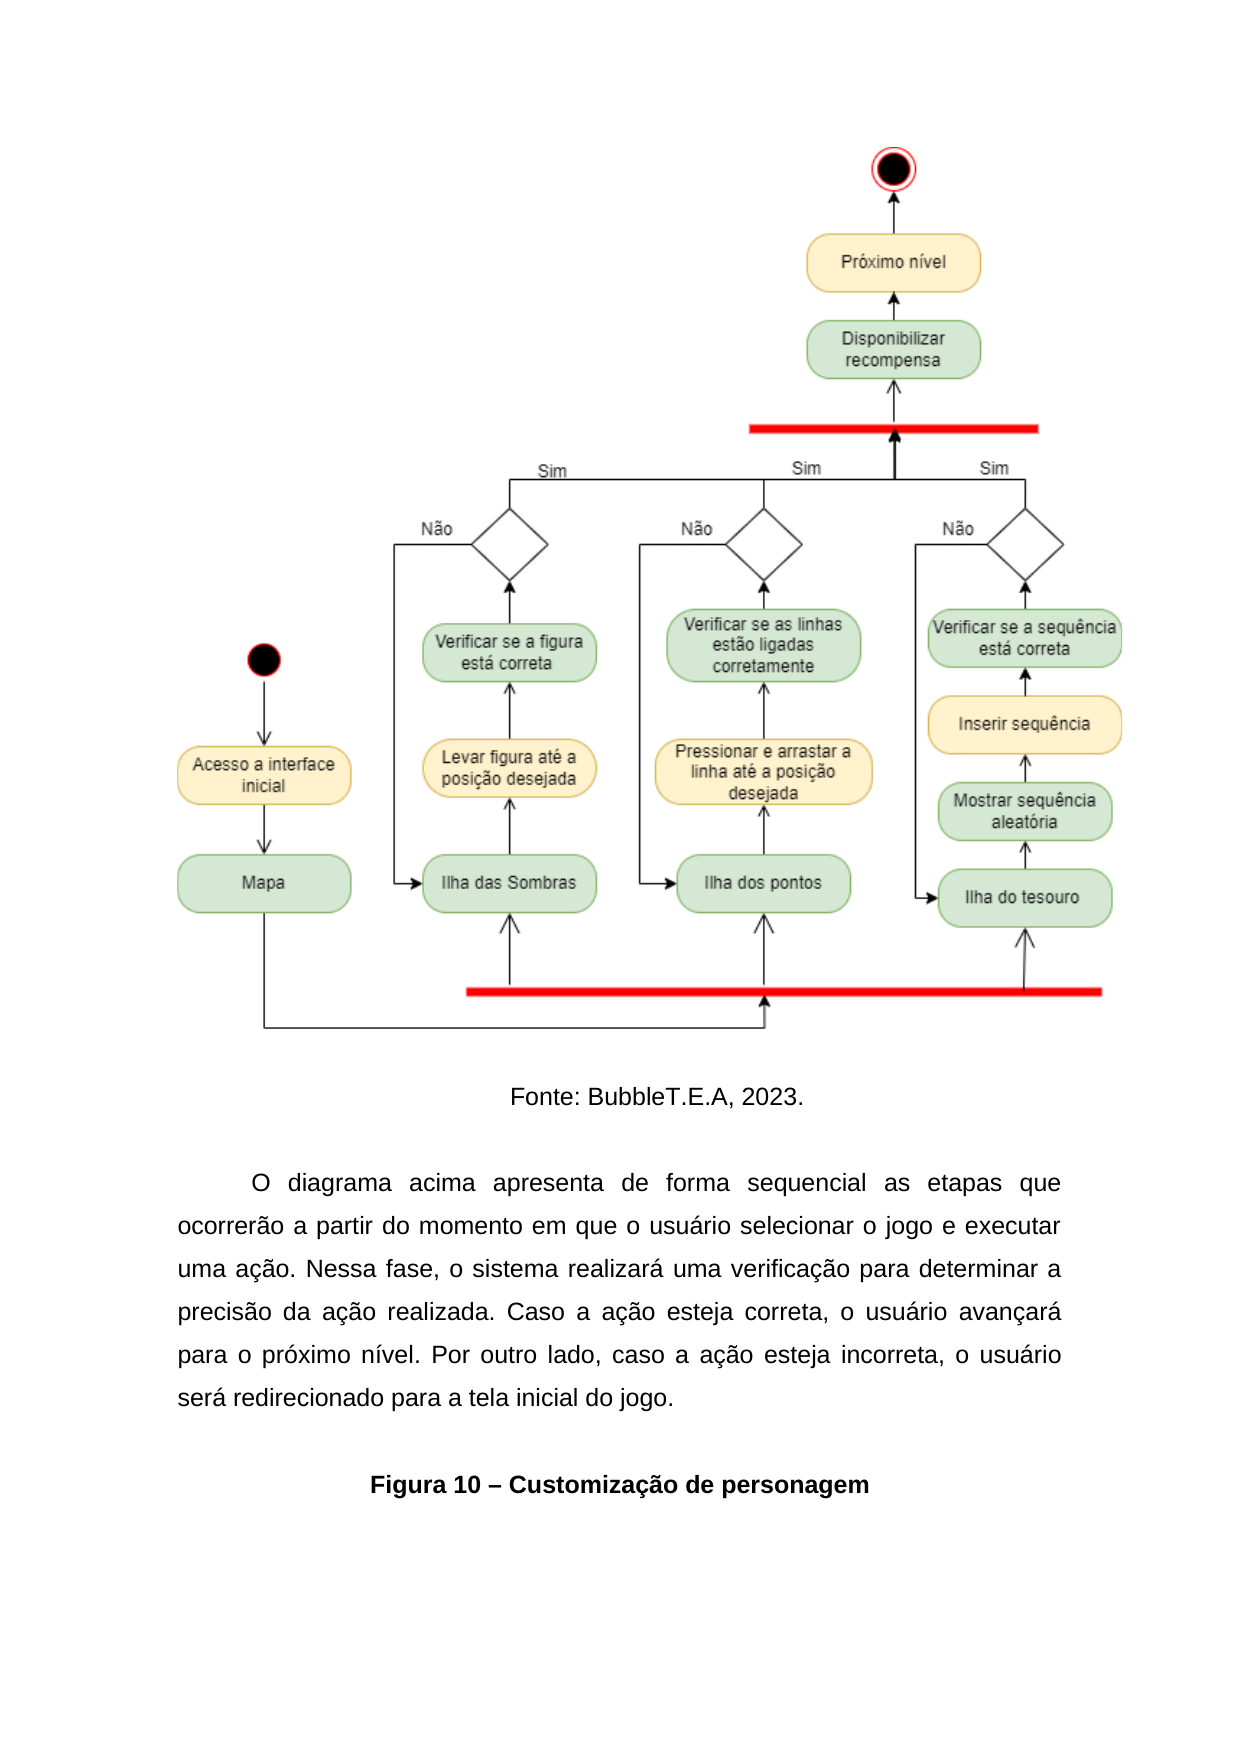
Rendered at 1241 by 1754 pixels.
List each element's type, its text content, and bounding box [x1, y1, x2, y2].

text O diagrama acima apresenta de forma sequencial as etapas que ocorrerão a partir do momento em que o usuário selecionar o jogo e executar uma ação. Nessa fase, o sistema realizará uma verificação para determinar a precisão da ação realizada. Caso a ação esteja correta, o usuário avançará para o próximo nível. Por outro lado, caso a ação esteja incorreta, o usuário será redirecionado para a tela inicial do jogo. [177, 1168, 1063, 1412]
text Figura 10 – Customização de personagem [177, 1469, 1063, 1498]
picture [177, 147, 1123, 1042]
text Fonte: BubbleT.E.A, 2023. [177, 1081, 1063, 1110]
